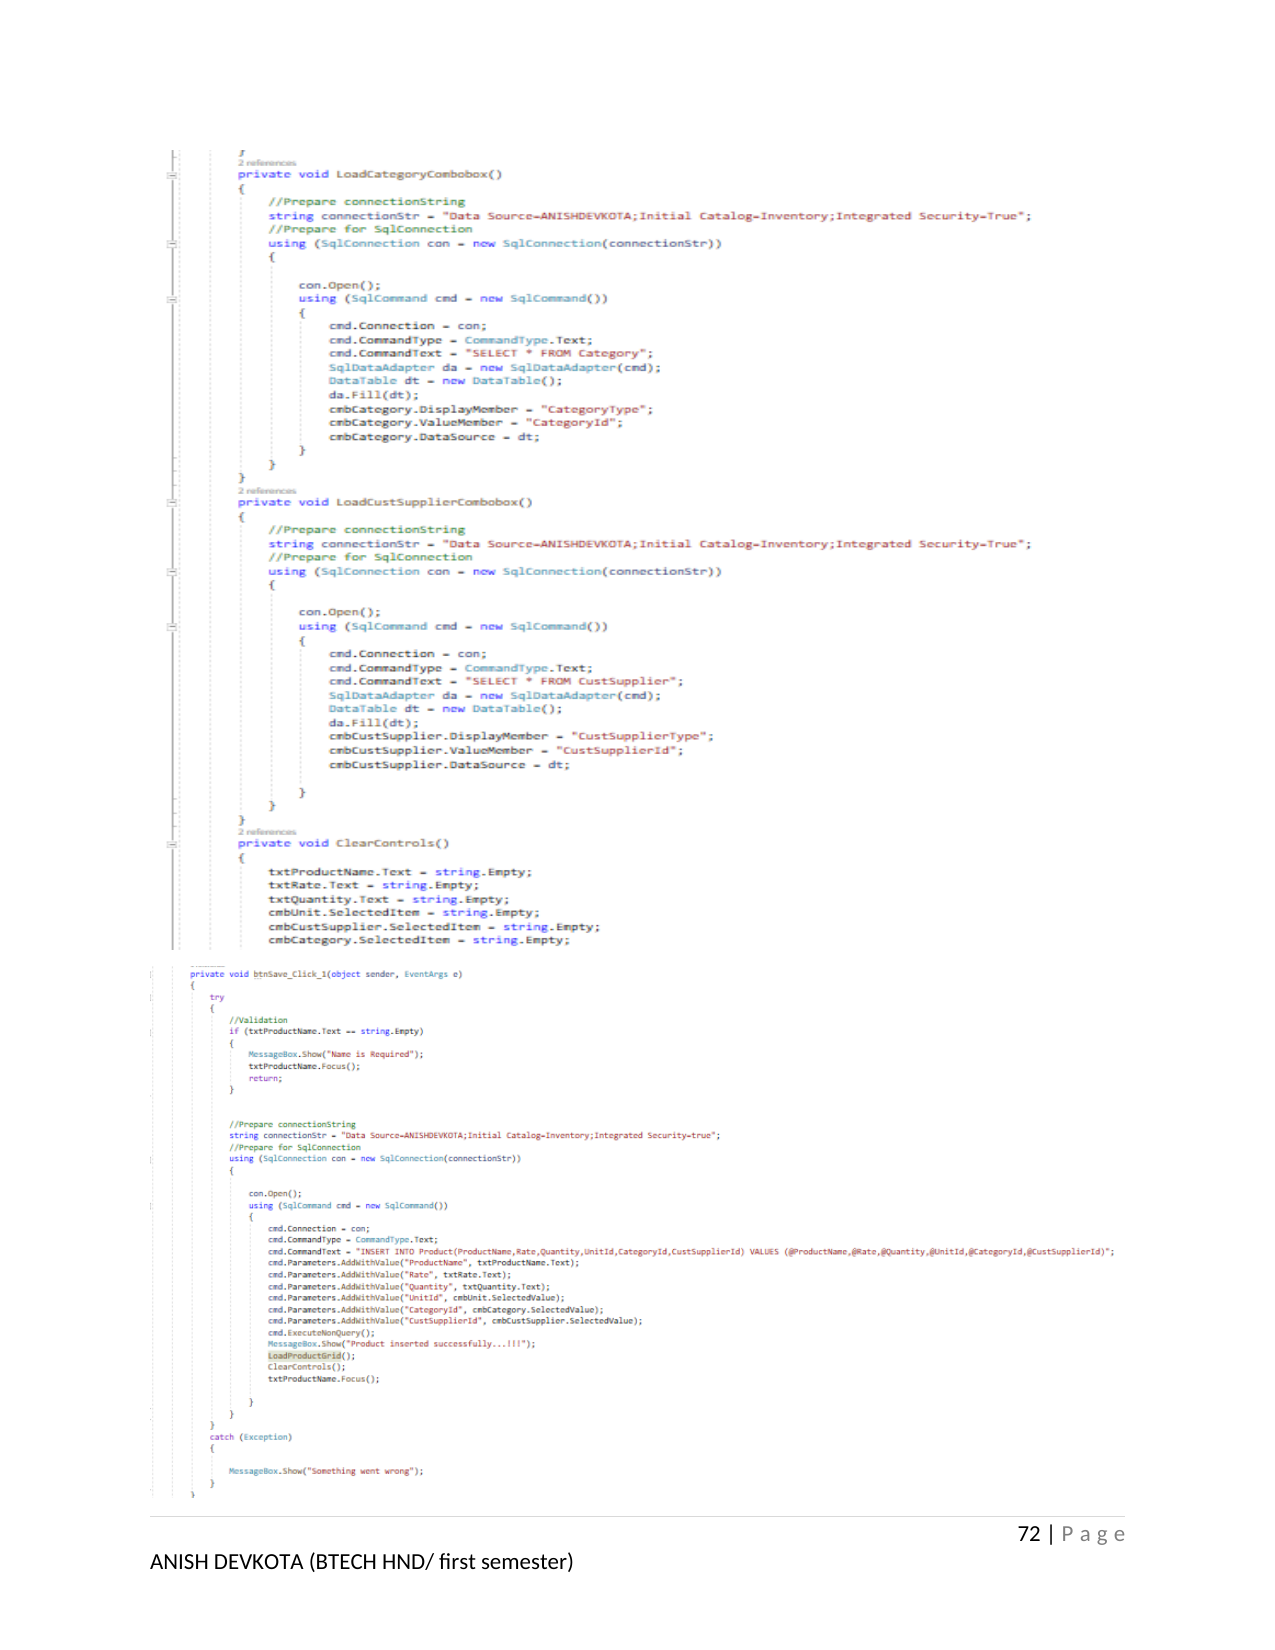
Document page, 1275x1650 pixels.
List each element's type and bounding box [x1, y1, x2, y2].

picture [150, 966, 1125, 1498]
picture [150, 150, 1047, 950]
